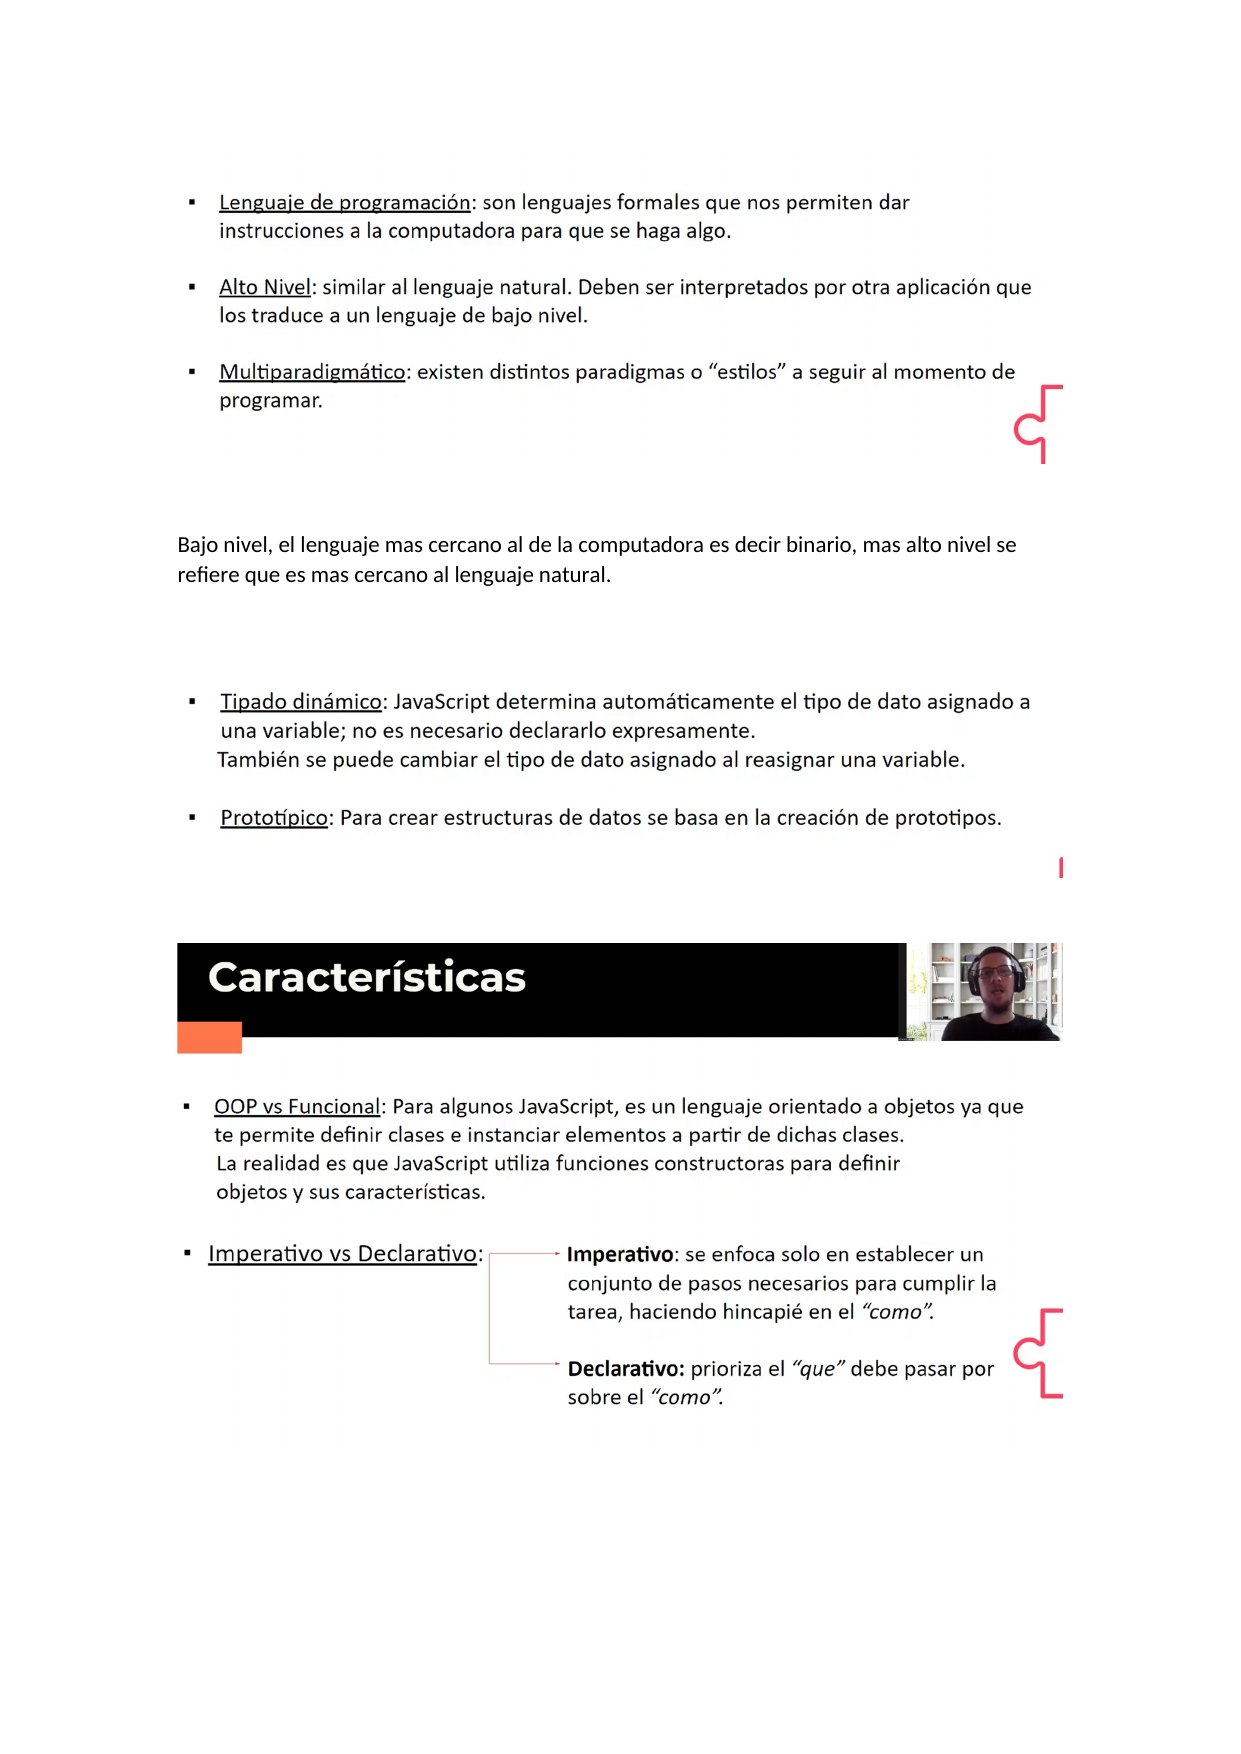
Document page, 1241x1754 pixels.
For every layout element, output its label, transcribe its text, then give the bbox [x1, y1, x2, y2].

picture [177, 653, 1063, 878]
picture [177, 943, 1063, 1449]
text Bajo nivel, el lenguaje mas cercano al de la computadora es decir binario, mas alto nivel se refiere que es mas cercano al lenguaje natural. [177, 530, 1063, 588]
picture [177, 147, 1063, 464]
